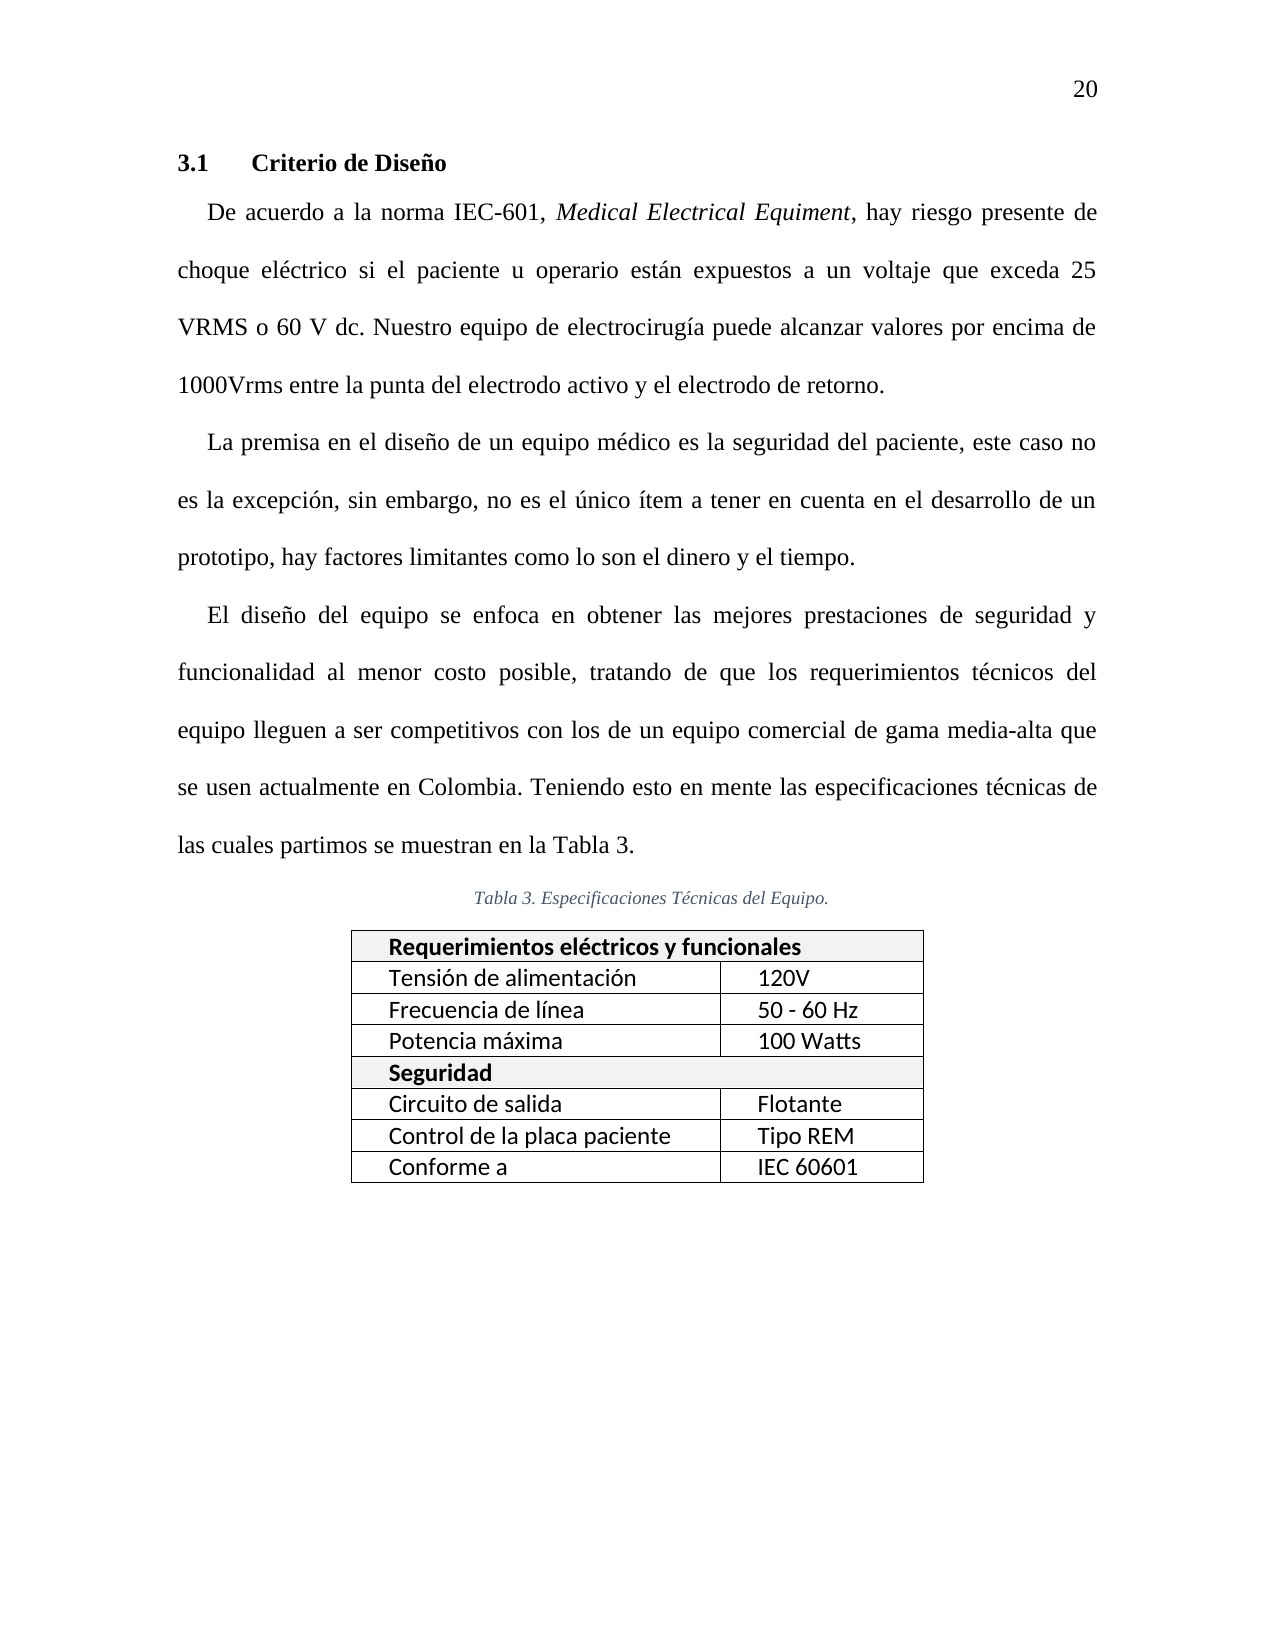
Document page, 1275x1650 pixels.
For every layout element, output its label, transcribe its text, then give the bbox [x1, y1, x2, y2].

text De acuerdo a la norma IEC-601, Medical Electrical Equiment, hay riesgo presente de choque eléctrico si el paciente u operario están expuestos a un voltaje que exceda 25 VRMS o 60 V dc. Nuestro equipo de electrocirugía puede alcanzar valores por encima de 1000Vrms entre la punta del electrodo activo y el electrodo de retorno. [177, 197, 1098, 398]
table_cell IEC 60601 [721, 1152, 923, 1182]
table_cell Flotante [721, 1089, 923, 1119]
table_header Requerimientos eléctricos y funcionales [352, 931, 923, 961]
table_cell Control de la placa paciente [352, 1120, 720, 1151]
table_cell Tensión de alimentación [352, 962, 720, 993]
text El diseño del equipo se enfoca en obtener las mejores prestaciones de seguridad y funcionalidad al menor costo posible, tratando de que los requerimientos técnicos del equipo lleguen a ser competitivos con los de un equipo comercial de gama media-alta que se usen actualmente en Colombia. Teniendo esto en mente las especificaciones técnicas de las cuales partimos se muestran en la Tabla 3. [177, 600, 1098, 858]
table_cell Conforme a [352, 1152, 720, 1182]
table_cell Frecuencia de línea [352, 994, 720, 1024]
text La premisa en el diseño de un equipo médico es la seguridad del paciente, este caso no es la excepción, sin embargo, no es el único ítem a tener en cuenta en el desarrollo de un prototipo, hay factores limitantes como lo son el dinero y el tiempo. [177, 427, 1098, 571]
table_cell Seguridad [352, 1057, 923, 1087]
table_cell 50 - 60 Hz [721, 994, 923, 1024]
table_cell Circuito de salida [352, 1089, 720, 1119]
text Tabla 3. Especificaciones Técnicas del Equipo. [177, 887, 1098, 909]
subtitle Criterio de Diseño [177, 148, 1098, 176]
table_cell 100 Watts [721, 1025, 923, 1056]
table_cell Potencia máxima [352, 1025, 720, 1056]
table_cell 120V [721, 962, 923, 993]
table_cell Tipo REM [721, 1120, 923, 1151]
